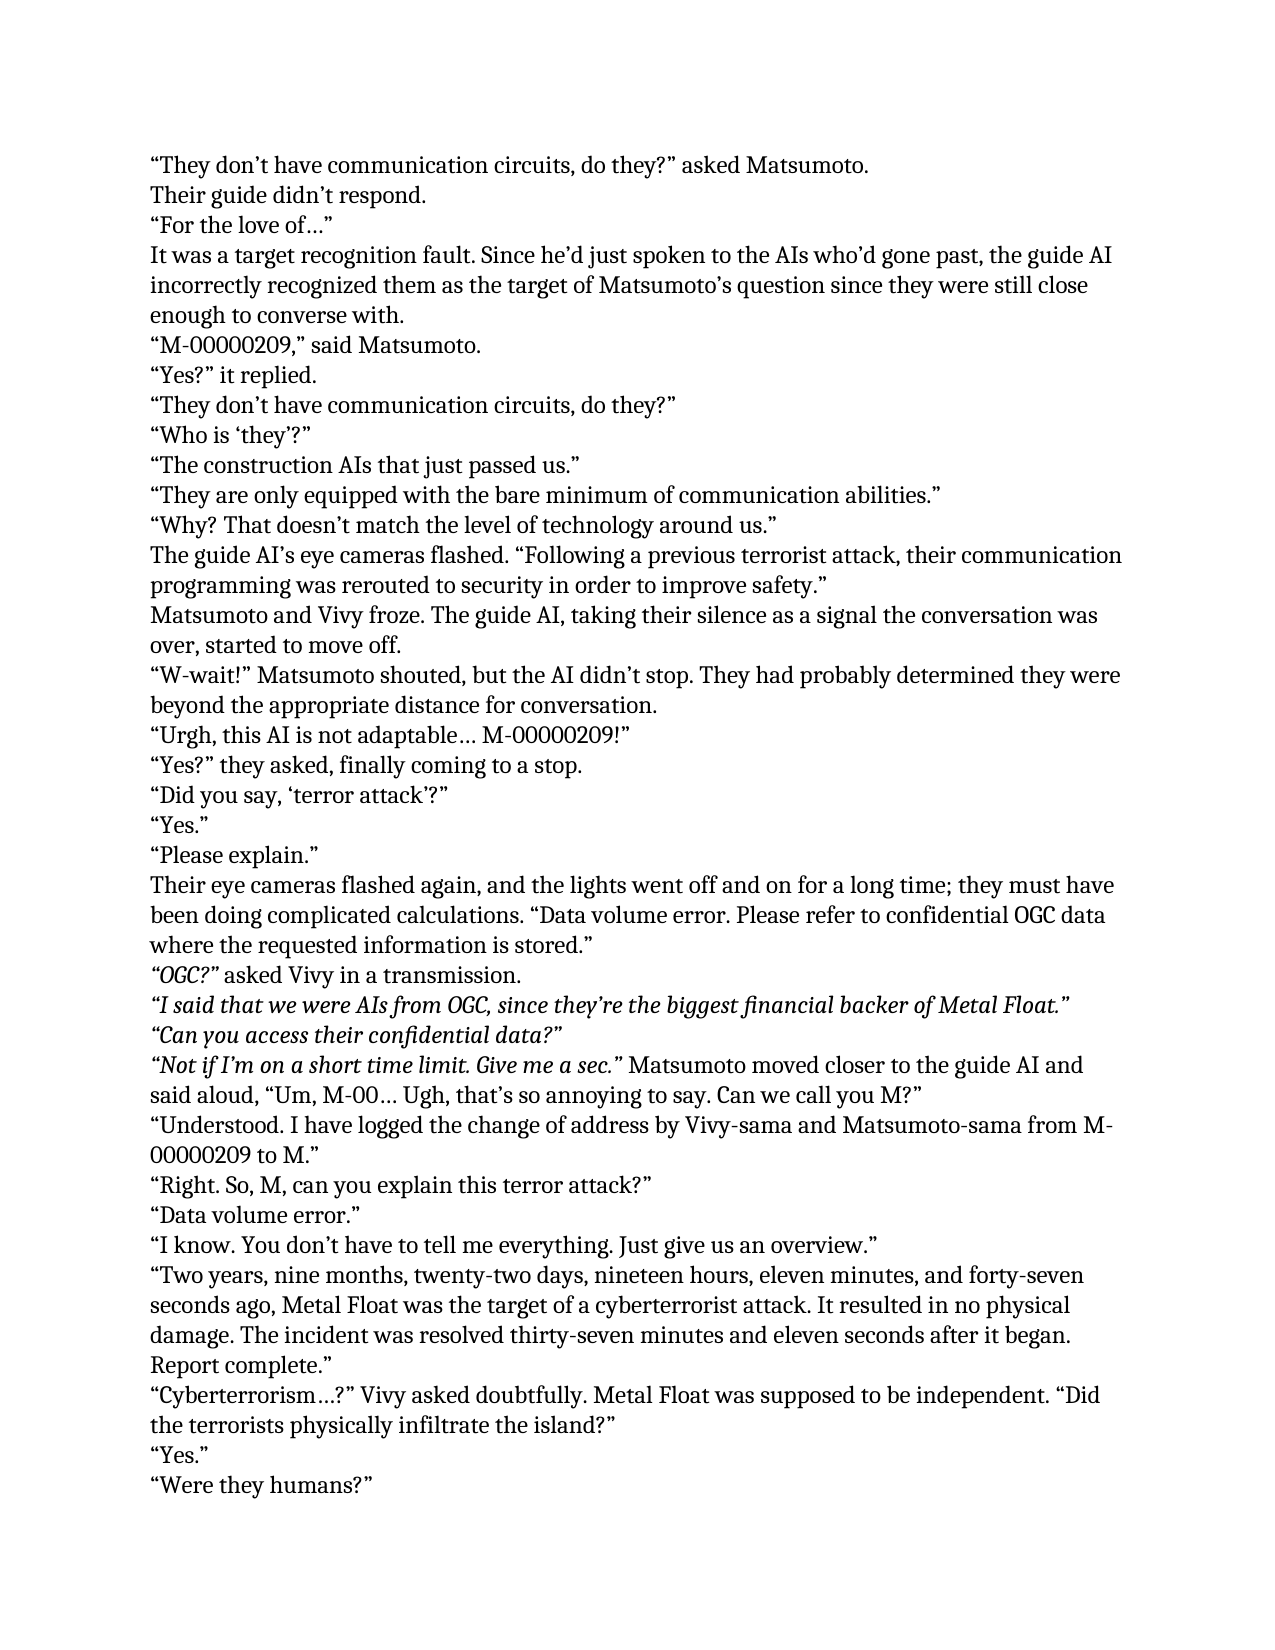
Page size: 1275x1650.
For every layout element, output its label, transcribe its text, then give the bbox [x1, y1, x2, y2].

text “They don’t have communication circuits, do they?” asked Matsumoto. [150, 150, 1125, 180]
text “For the love of…” [150, 210, 1125, 240]
text “Why? That doesn’t match the level of technology around us.” [150, 510, 1125, 540]
text “Did you say, ‘terror attack’?” [150, 780, 1125, 810]
text “Yes?” it replied. [150, 360, 1125, 390]
text “They don’t have communication circuits, do they?” [150, 390, 1125, 420]
text It was a target recognition fault. Since he’d just spoken to the AIs who’d gone past, the guide AI incorrectly recognized them as the target of Matsumoto’s question since they were still close enough to converse with. [150, 240, 1125, 330]
text “Yes.” [150, 1440, 1125, 1470]
text Their guide didn’t respond. [150, 180, 1125, 210]
text “I said that we were AIs from OGC, since they’re the biggest financial backer of Metal Float.” [150, 990, 1125, 1020]
text “Please explain.” [150, 840, 1125, 870]
text “Not if I’m on a short time limit. Give me a sec.” Matsumoto moved closer to the guide AI and said aloud, “Um, M-00… Ugh, that’s so annoying to say. Can we call you M?” [150, 1050, 1125, 1110]
text “I know. You don’t have to tell me everything. Just give us an overview.” [150, 1230, 1125, 1260]
text “Right. So, M, can you explain this terror attack?” [150, 1170, 1125, 1200]
text “Urgh, this AI is not adaptable… M-00000209!” [150, 720, 1125, 750]
text “Understood. I have logged the change of address by Vivy-sama and Matsumoto-sama from M-00000209 to M.” [150, 1110, 1125, 1170]
text The guide AI’s eye cameras flashed. “Following a previous terrorist attack, their communication programming was rerouted to security in order to improve safety.” [150, 540, 1125, 600]
text “Yes.” [150, 810, 1125, 840]
text “Who is ‘they’?” [150, 420, 1125, 450]
text “Data volume error.” [150, 1200, 1125, 1230]
text “Cyberterrorism…?” Vivy asked doubtfully. Metal Float was supposed to be independent. “Did the terrorists physically infiltrate the island?” [150, 1380, 1125, 1440]
text “W-wait!” Matsumoto shouted, but the AI didn’t stop. They had probably determined they were beyond the appropriate distance for conversation. [150, 660, 1125, 720]
text “M-00000209,” said Matsumoto. [150, 330, 1125, 360]
text Matsumoto and Vivy froze. The guide AI, taking their silence as a signal the conversation was over, started to move off. [150, 600, 1125, 660]
text Their eye cameras flashed again, and the lights went off and on for a long time; they must have been doing complicated calculations. “Data volume error. Please refer to confidential OGC data where the requested information is stored.” [150, 870, 1125, 960]
text “Two years, nine months, twenty-two days, nineteen hours, eleven minutes, and forty-seven seconds ago, Metal Float was the target of a cyberterrorist attack. It resulted in no physical damage. The incident was resolved thirty-seven minutes and eleven seconds after it began. Report complete.” [150, 1260, 1125, 1380]
text “They are only equipped with the bare minimum of communication abilities.” [150, 480, 1125, 510]
text “Yes?” they asked, finally coming to a stop. [150, 750, 1125, 780]
text “Can you access their confidential data?” [150, 1020, 1125, 1050]
text “Were they humans?” [150, 1470, 1125, 1500]
text “OGC?” asked Vivy in a transmission. [150, 960, 1125, 990]
text “The construction AIs that just passed us.” [150, 450, 1125, 480]
